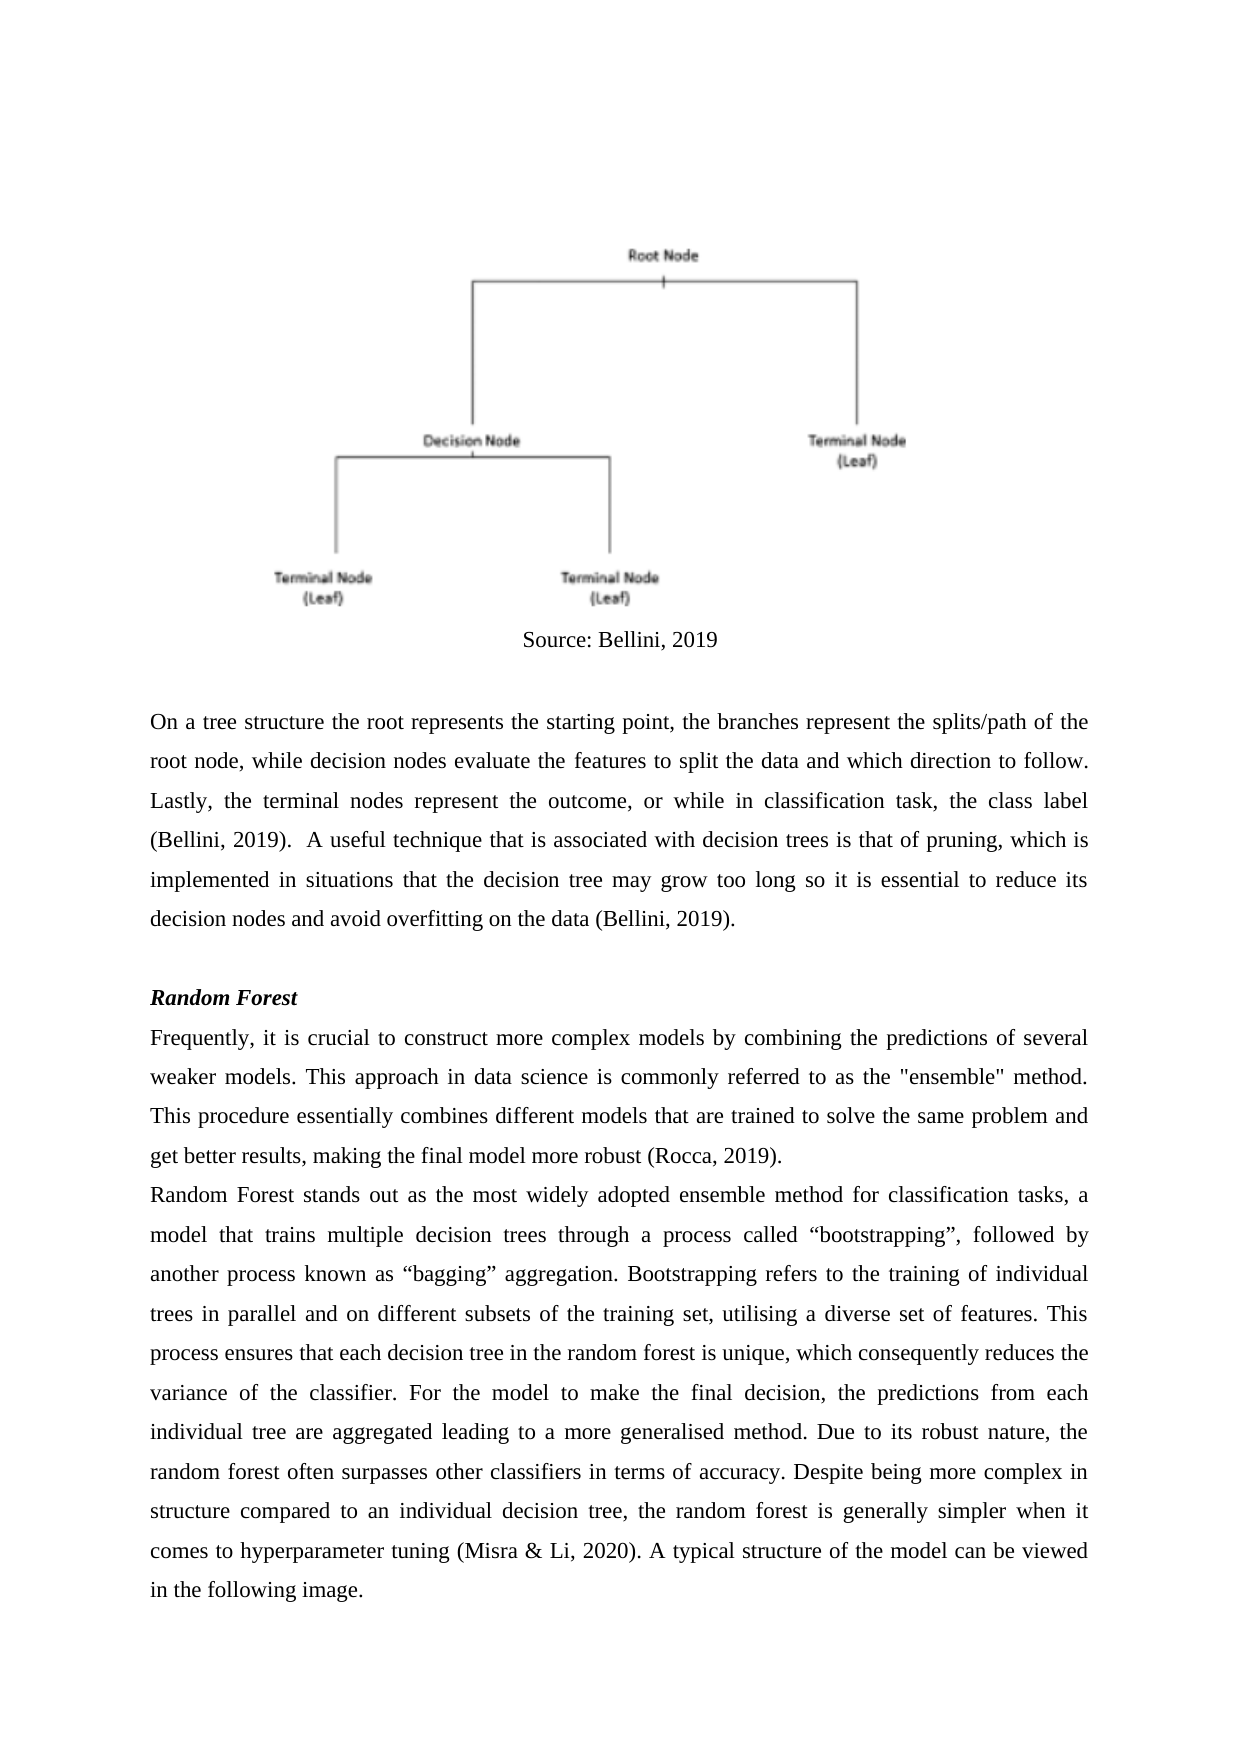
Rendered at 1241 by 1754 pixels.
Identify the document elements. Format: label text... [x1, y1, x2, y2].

picture [258, 170, 1029, 625]
text On a tree structure the root represents the starting point, the branches represent the splits/path of the root node, while decision nodes evaluate the features to split the data and which direction to follow. Lastly, the terminal nodes represent the outcome, or while in classification task, the class label (Bellini, 2019). A useful technique that is associated with decision trees is that of pruning, which is implemented in situations that the decision tree may grow too long so it is essential to reduce its decision nodes and avoid overfitting on the data (Bellini, 2019). [150, 708, 1090, 931]
text Source: Bellini, 2019 [150, 626, 1090, 653]
text Random Forest stands out as the most widely adopted ensemble method for classification tasks, a model that trains multiple decision trees through a process called “bootstrapping”, followed by another process known as “bagging” aggregation. Bootstrapping refers to the training of individual trees in parallel and on different subsets of the training set, utilising a diverse set of features. This process ensures that each decision tree in the random forest is unique, which consequently reduces the variance of the classifier. For the model to make the final decision, the predictions from each individual tree are aggregated leading to a more generalised method. Due to its robust nature, the random forest often surpasses other classifiers in terms of accuracy. Despite being more complex in structure compared to an individual decision tree, the random forest is generally simpler when it comes to hyperparameter tuning (Misra & Li, 2020). A typical structure of the model can be viewed in the following image. [150, 1181, 1090, 1603]
text Random Forest [150, 984, 1090, 1010]
text Frequently, it is crucial to construct more complex models by combining the predictions of several weaker models. This approach in data science is commonly referred to as the "ensemble" method. This procedure essentially combines different models that are trained to solve the same problem and get better results, making the final model more robust (Rocca, 2019). [150, 1023, 1090, 1168]
